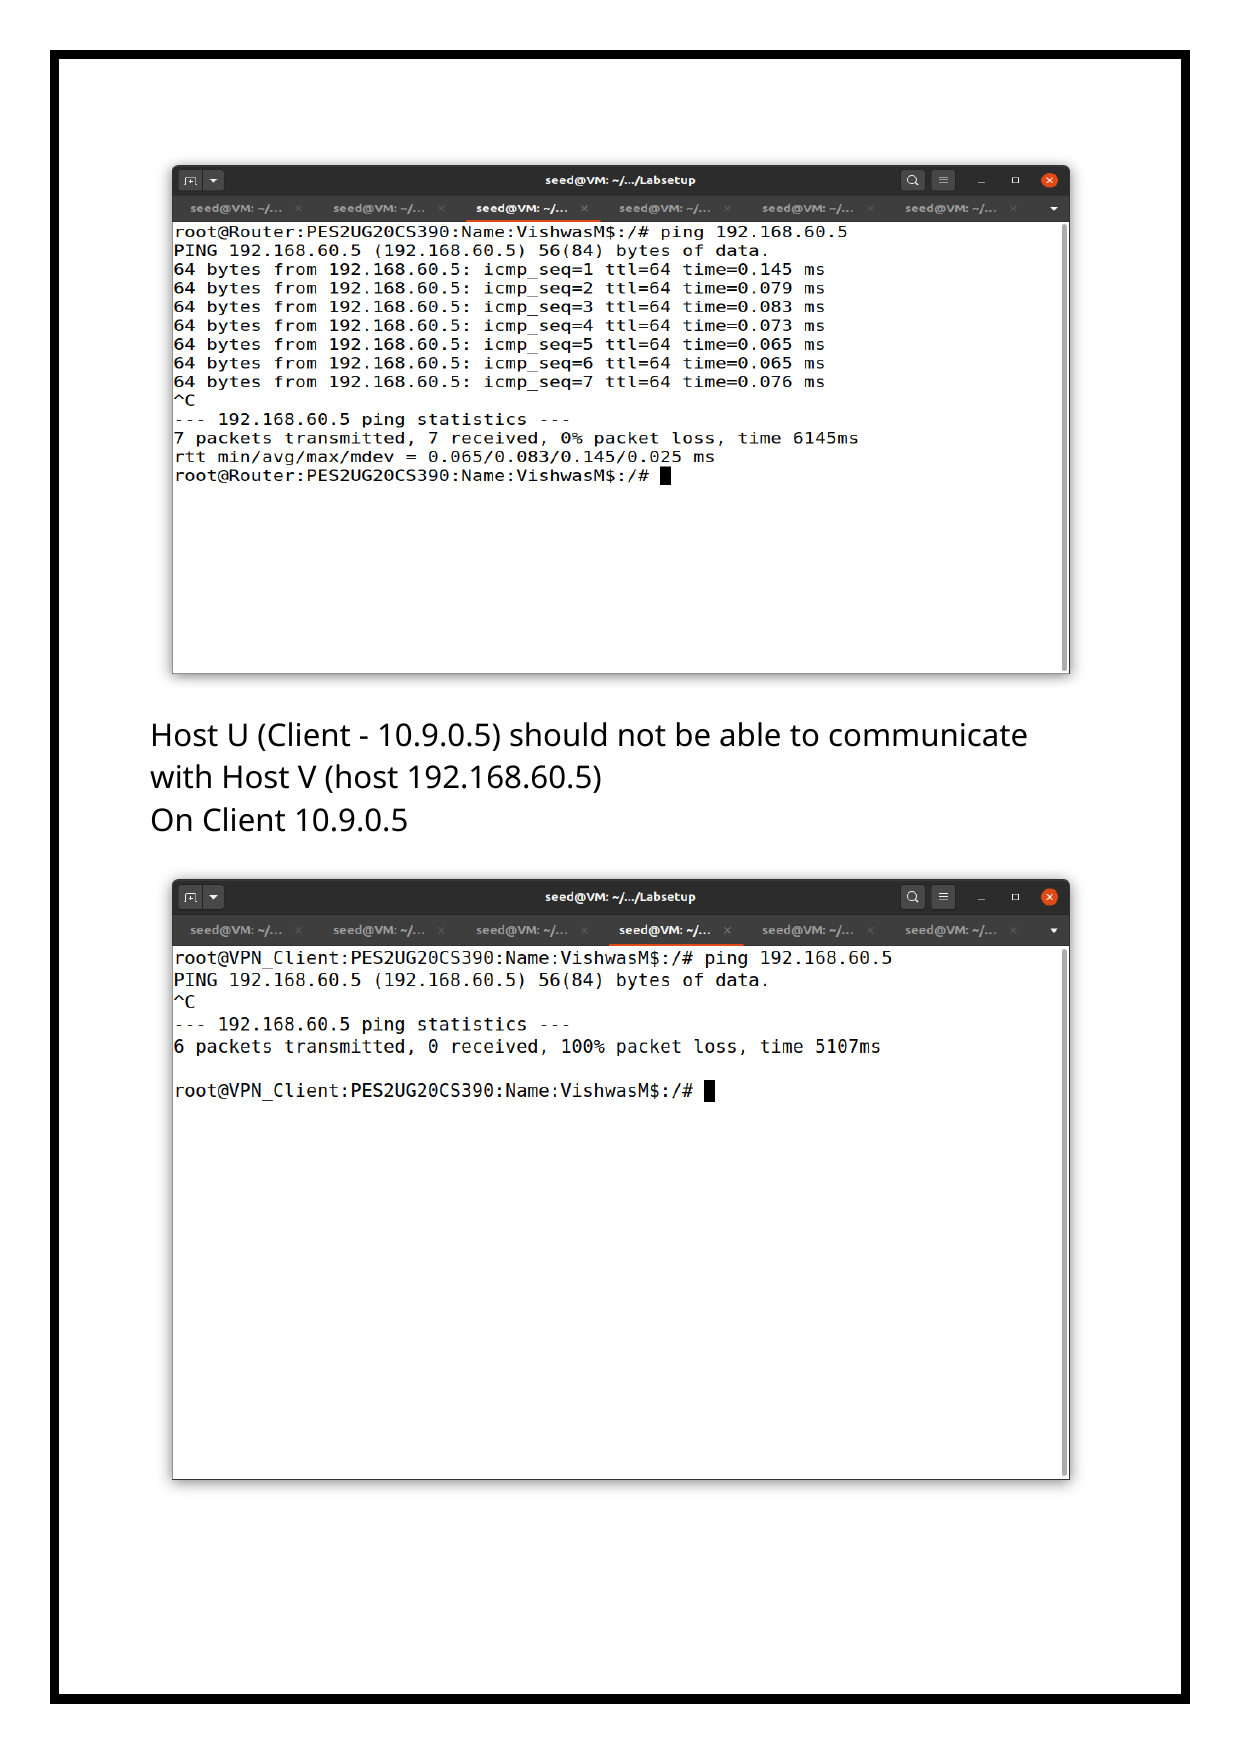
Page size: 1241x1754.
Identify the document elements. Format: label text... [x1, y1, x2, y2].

picture [150, 860, 1091, 1503]
text Host U (Client - 10.9.0.5) should not be able to communicate with Host V (host 192.168.60.5) [150, 713, 1090, 798]
picture [150, 150, 1091, 694]
text On Client 10.9.0.5 [150, 798, 1090, 840]
